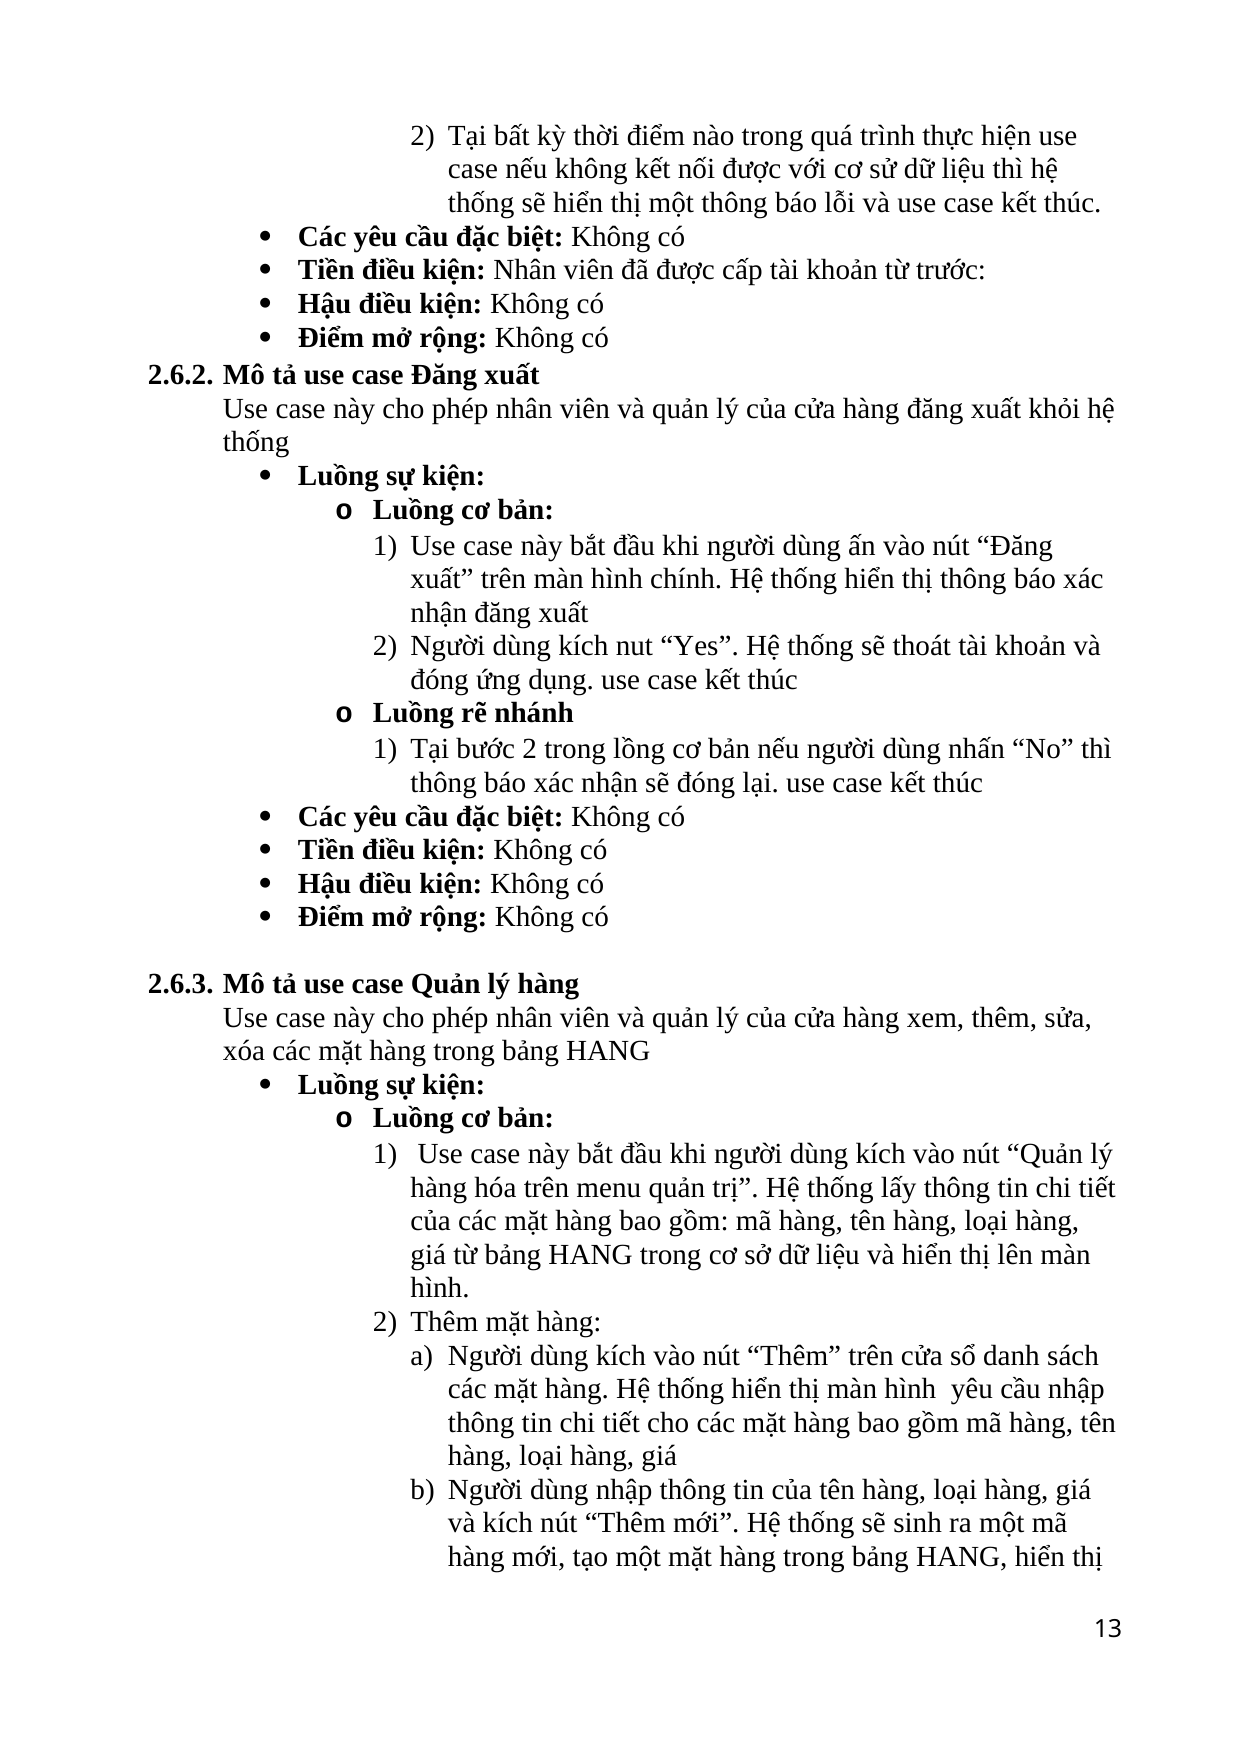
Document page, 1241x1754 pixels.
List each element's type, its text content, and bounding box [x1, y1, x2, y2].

text Use case này cho phép nhân viên và quản lý của cửa hàng xem, thêm, sửa, xóa các mặt hàng trong bảng HANG [223, 1000, 1122, 1067]
list Người dùng kích vào nút “Thêm” trên cửa sổ danh sách các mặt hàng. Hệ thống hiển thị màn hình yêu cầu nhập thông tin chi tiết cho các mặt hàng bao gồm mã hàng, tên hàng, loại hàng, giá [410, 1338, 1122, 1472]
list Các yêu cầu đặc biệt: Không có [260, 219, 1122, 252]
list Người dùng kích nut “Yes”. Hệ thống sẽ thoát tài khoản và đóng ứng dụng. use case kết thúc [373, 628, 1122, 696]
list Hậu điều kiện: Không có [260, 286, 1122, 320]
list Tiền điều kiện: Không có [260, 832, 1122, 866]
list Điểm mở rộng: Không có [260, 899, 1122, 933]
subtitle Mô tả use case Đăng xuất [148, 357, 1122, 391]
list Tiền điều kiện: Nhân viên đã được cấp tài khoản từ trước: [260, 252, 1122, 286]
list Các yêu cầu đặc biệt: Không có [260, 799, 1122, 832]
text Use case này cho phép nhân viên và quản lý của cửa hàng đăng xuất khỏi hệ thống [223, 391, 1122, 458]
list Điểm mở rộng: Không có [260, 320, 1122, 353]
list Luồng cơ bản: [335, 1100, 1122, 1136]
list Use case này bắt đầu khi người dùng kích vào nút “Quản lý hàng hóa trên menu quản trị”. Hệ thống lấy thông tin chi tiết của các mặt hàng bao gồm: mã hàng, tên hàng, loại hàng, giá từ bảng HANG trong cơ sở dữ liệu và hiển thị lên màn hình. [373, 1136, 1122, 1304]
list Luồng rẽ nhánh [335, 696, 1122, 732]
list Thêm mặt hàng: [373, 1304, 1122, 1338]
subtitle Mô tả use case Quản lý hàng [148, 966, 1122, 1000]
list Luồng cơ bản: [335, 492, 1122, 528]
list Luồng sự kiện: [260, 458, 1122, 492]
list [410, 1472, 1122, 1572]
list Hậu điều kiện: Không có [260, 866, 1122, 899]
list Tại bước 2 trong lồng cơ bản nếu người dùng nhấn “No” thì thông báo xác nhận sẽ đóng lại. use case kết thúc [373, 732, 1122, 799]
list Use case này bắt đầu khi người dùng ấn vào nút “Đăng xuất” trên màn hình chính. Hệ thống hiển thị thông báo xác nhận đăng xuất [373, 528, 1122, 628]
list Tại bất kỳ thời điểm nào trong quá trình thực hiện use case nếu không kết nối được với cơ sử dữ liệu thì hệ thống sẽ hiển thị một thông báo lỗi và use case kết thúc. [410, 118, 1122, 219]
list Luồng sự kiện: [260, 1067, 1122, 1100]
